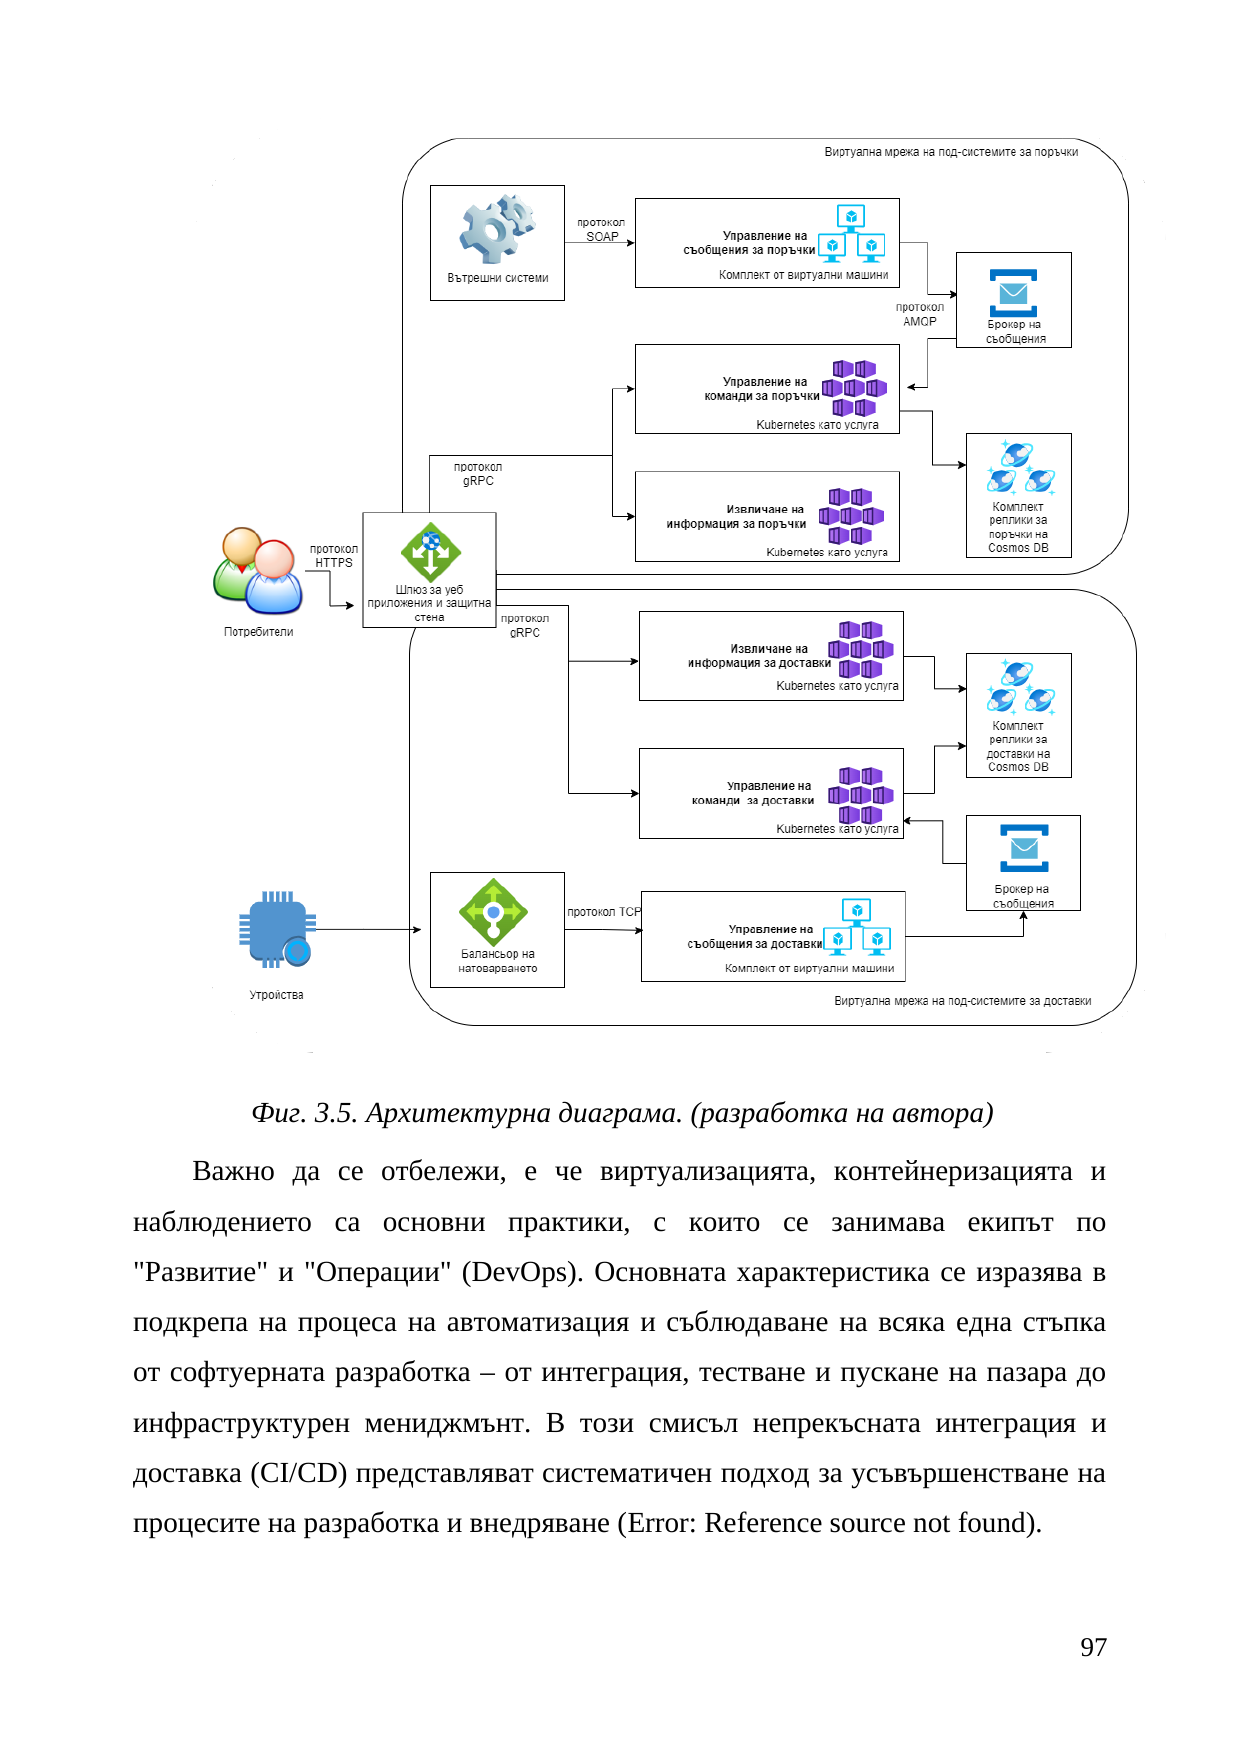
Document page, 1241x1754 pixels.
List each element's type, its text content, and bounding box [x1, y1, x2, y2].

picture [192, 118, 1166, 1053]
title Фиг. 3.5. Архитектурна диаграма. (разработка на автора) [192, 1095, 1048, 1128]
